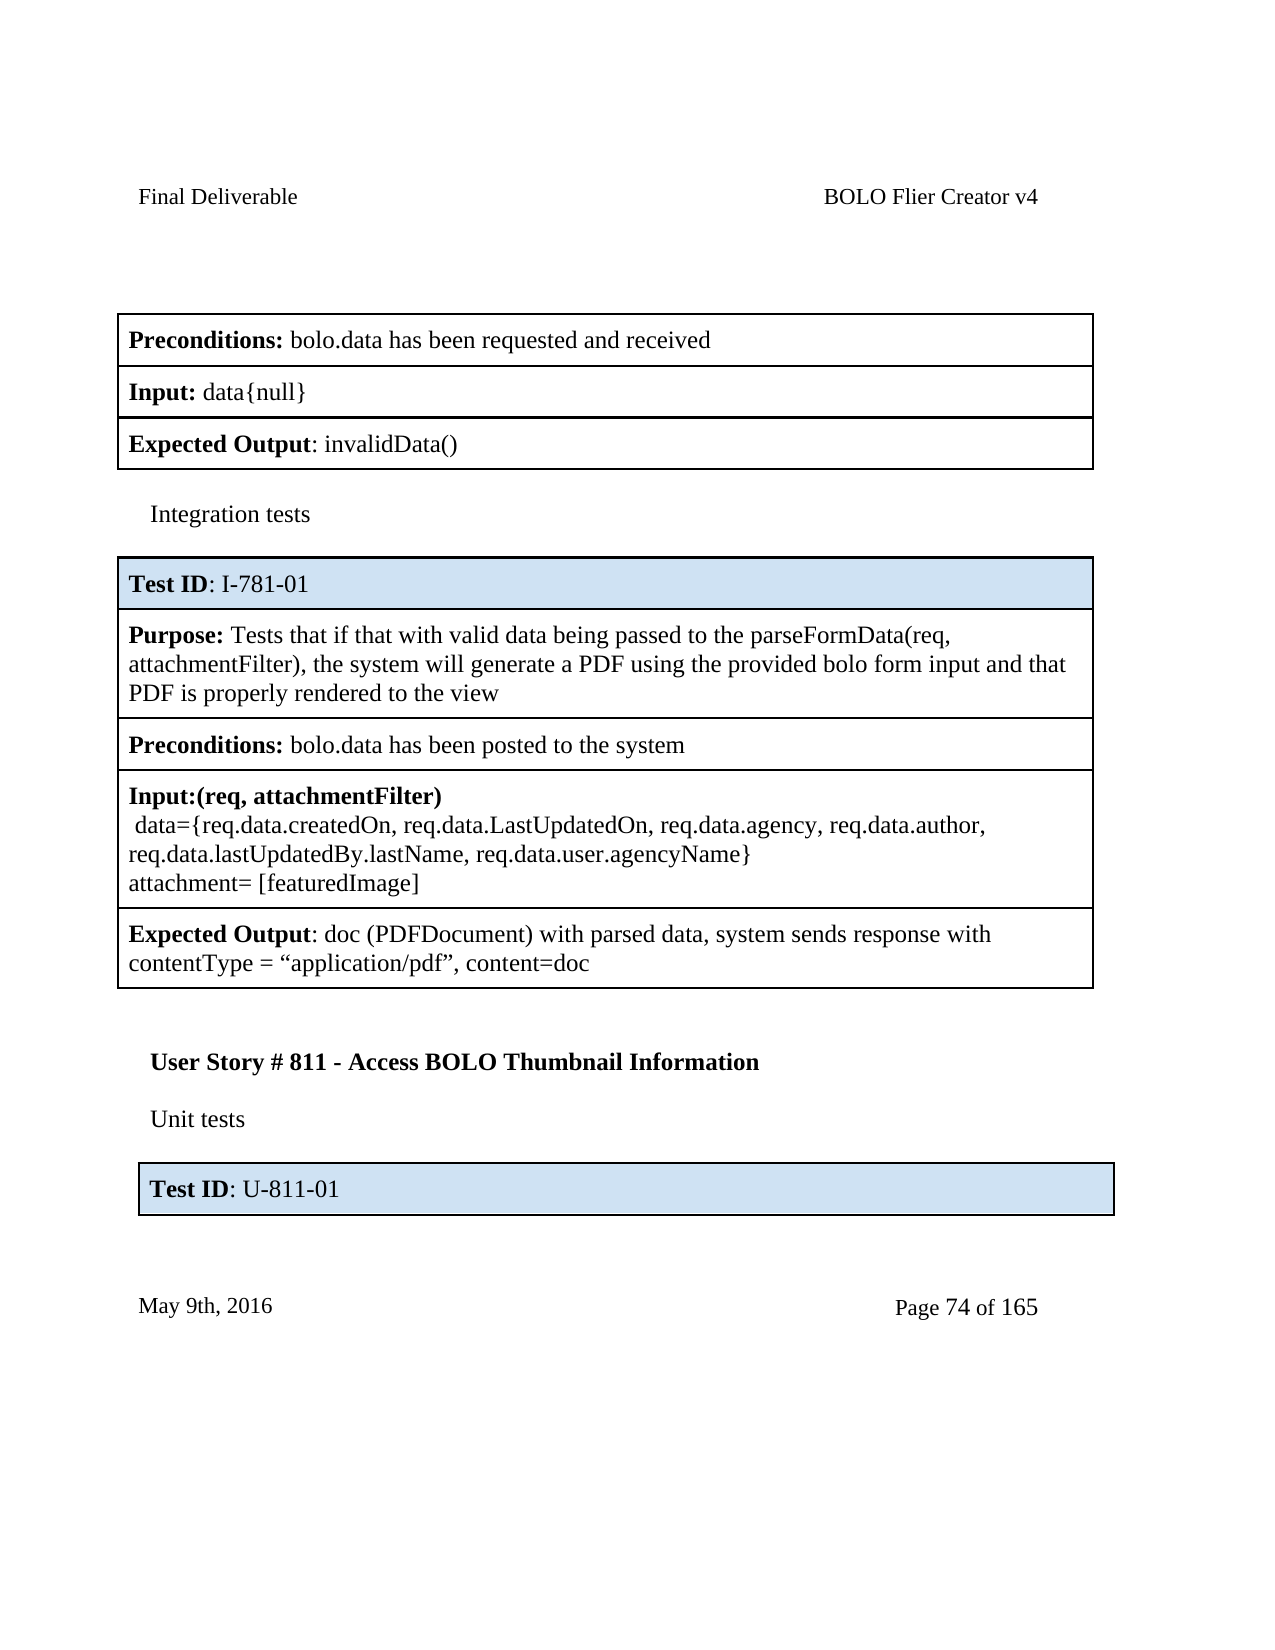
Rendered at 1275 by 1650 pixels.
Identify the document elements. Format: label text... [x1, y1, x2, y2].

table_cell Preconditions: bolo.data has been posted to the system [119, 719, 1092, 769]
text Integration tests [150, 499, 1125, 528]
table_header Test ID: I-781-01 [119, 559, 1092, 608]
text Unit tests [150, 1104, 1125, 1133]
table_cell Preconditions: bolo.data has been requested and received [119, 315, 1092, 365]
text User Story # 811 - Access BOLO Thumbnail Information [150, 1047, 1125, 1076]
table_cell Input: data{null} [119, 367, 1092, 416]
table_header Test ID: U-811-01 [140, 1164, 1113, 1213]
table_cell Expected Output: invalidData() [119, 419, 1092, 468]
table_cell Input:(req, attachmentFilter) data={req.data.createdOn, req.data.LastUpdatedOn, req.data.agency, req.data.author, req.data.lastUpdatedBy.lastName, req.data.user.agencyName} attachment= [featuredImage] [119, 771, 1092, 907]
table_cell Purpose: Tests that if that with valid data being passed to the parseFormData(req, attachmentFilter), the system will generate a PDF using the provided bolo form input and that PDF is properly rendered to the view [119, 610, 1092, 717]
table_cell Expected Output: doc (PDFDocument) with parsed data, system sends response with contentType = “application/pdf”, content=doc [119, 909, 1092, 987]
